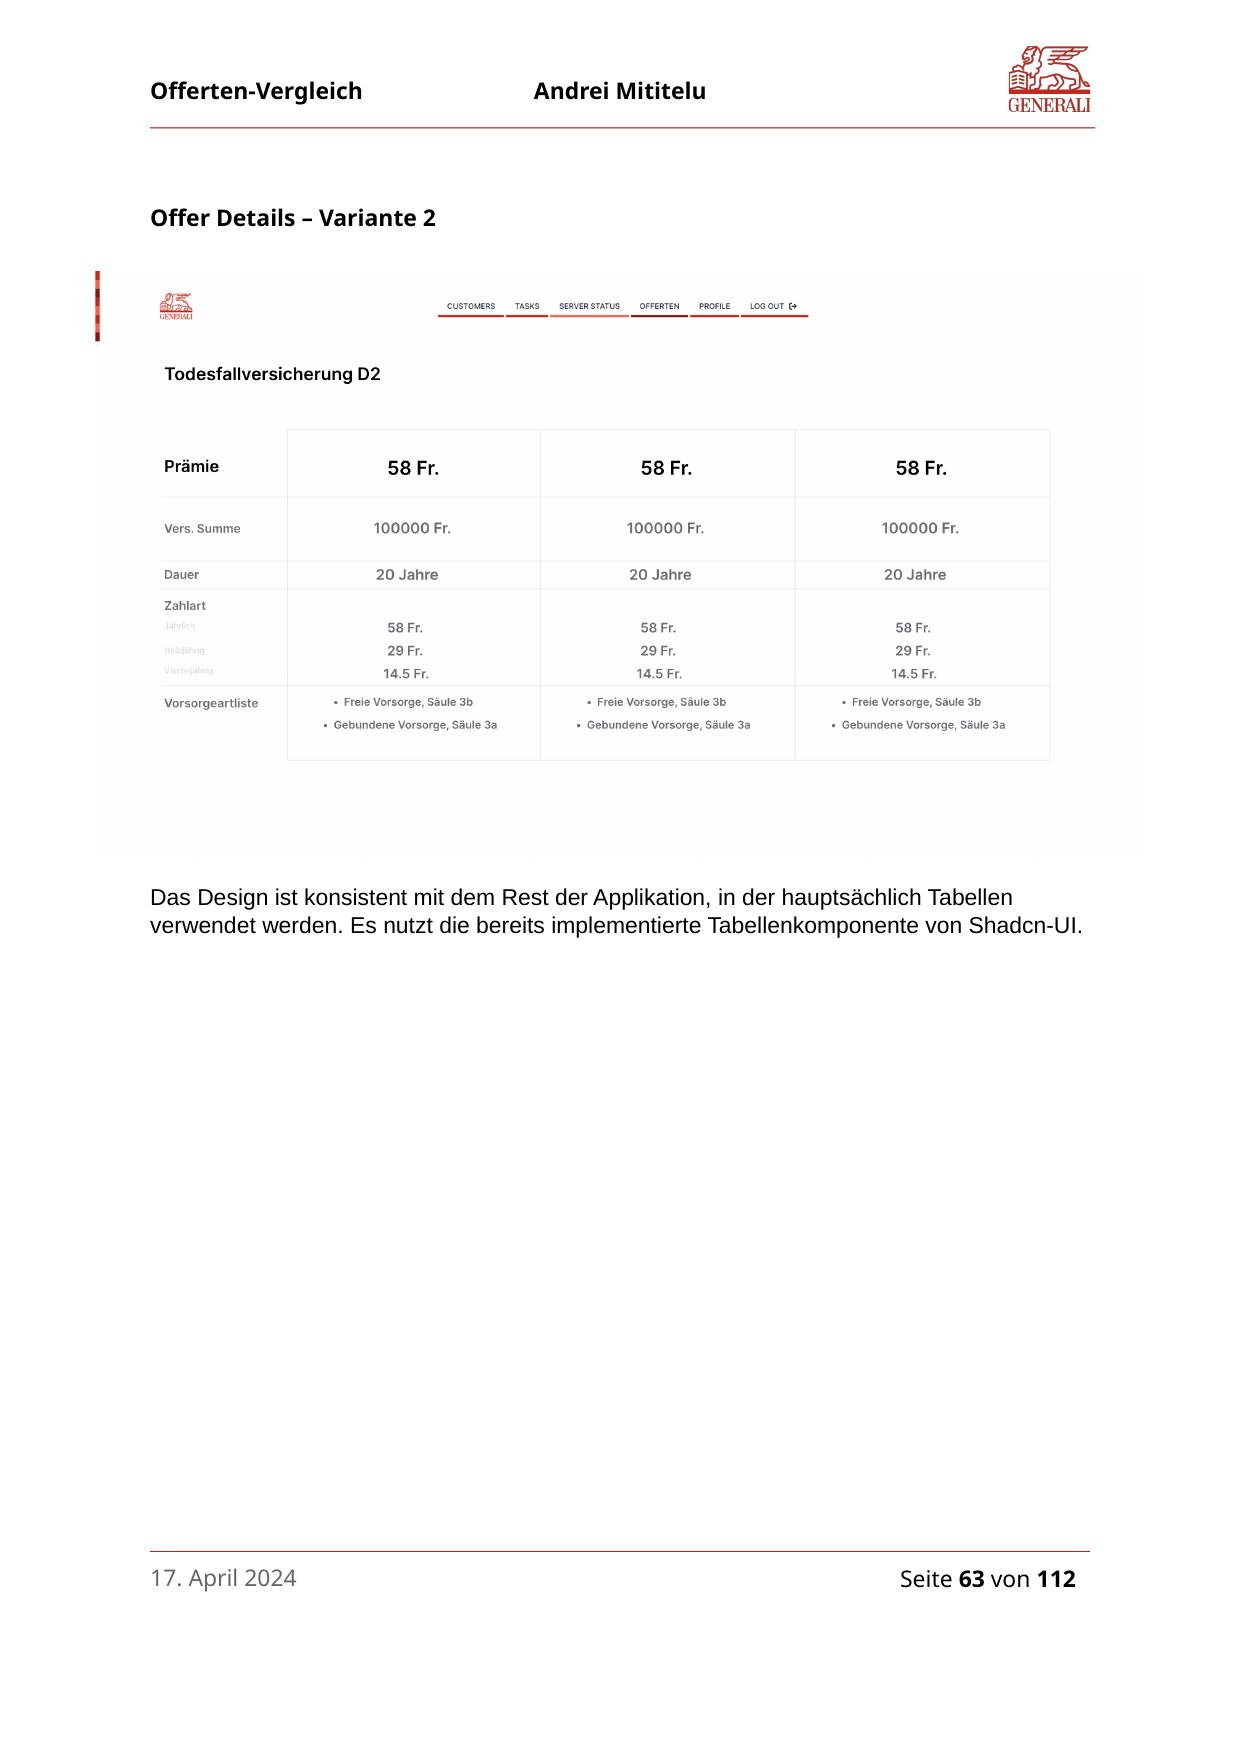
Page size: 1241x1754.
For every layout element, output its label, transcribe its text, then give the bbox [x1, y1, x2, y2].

text Offer Details – Variante 2 [150, 202, 1090, 233]
text Das Design ist konsistent mit dem Rest der Applikation, in der hauptsächlich Tabellen verwendet werden. Es nutzt die bereits implementierte Tabellenkomponente von Shadcn-UI. [150, 884, 1090, 938]
picture [95, 271, 1145, 862]
picture [1008, 46, 1091, 112]
